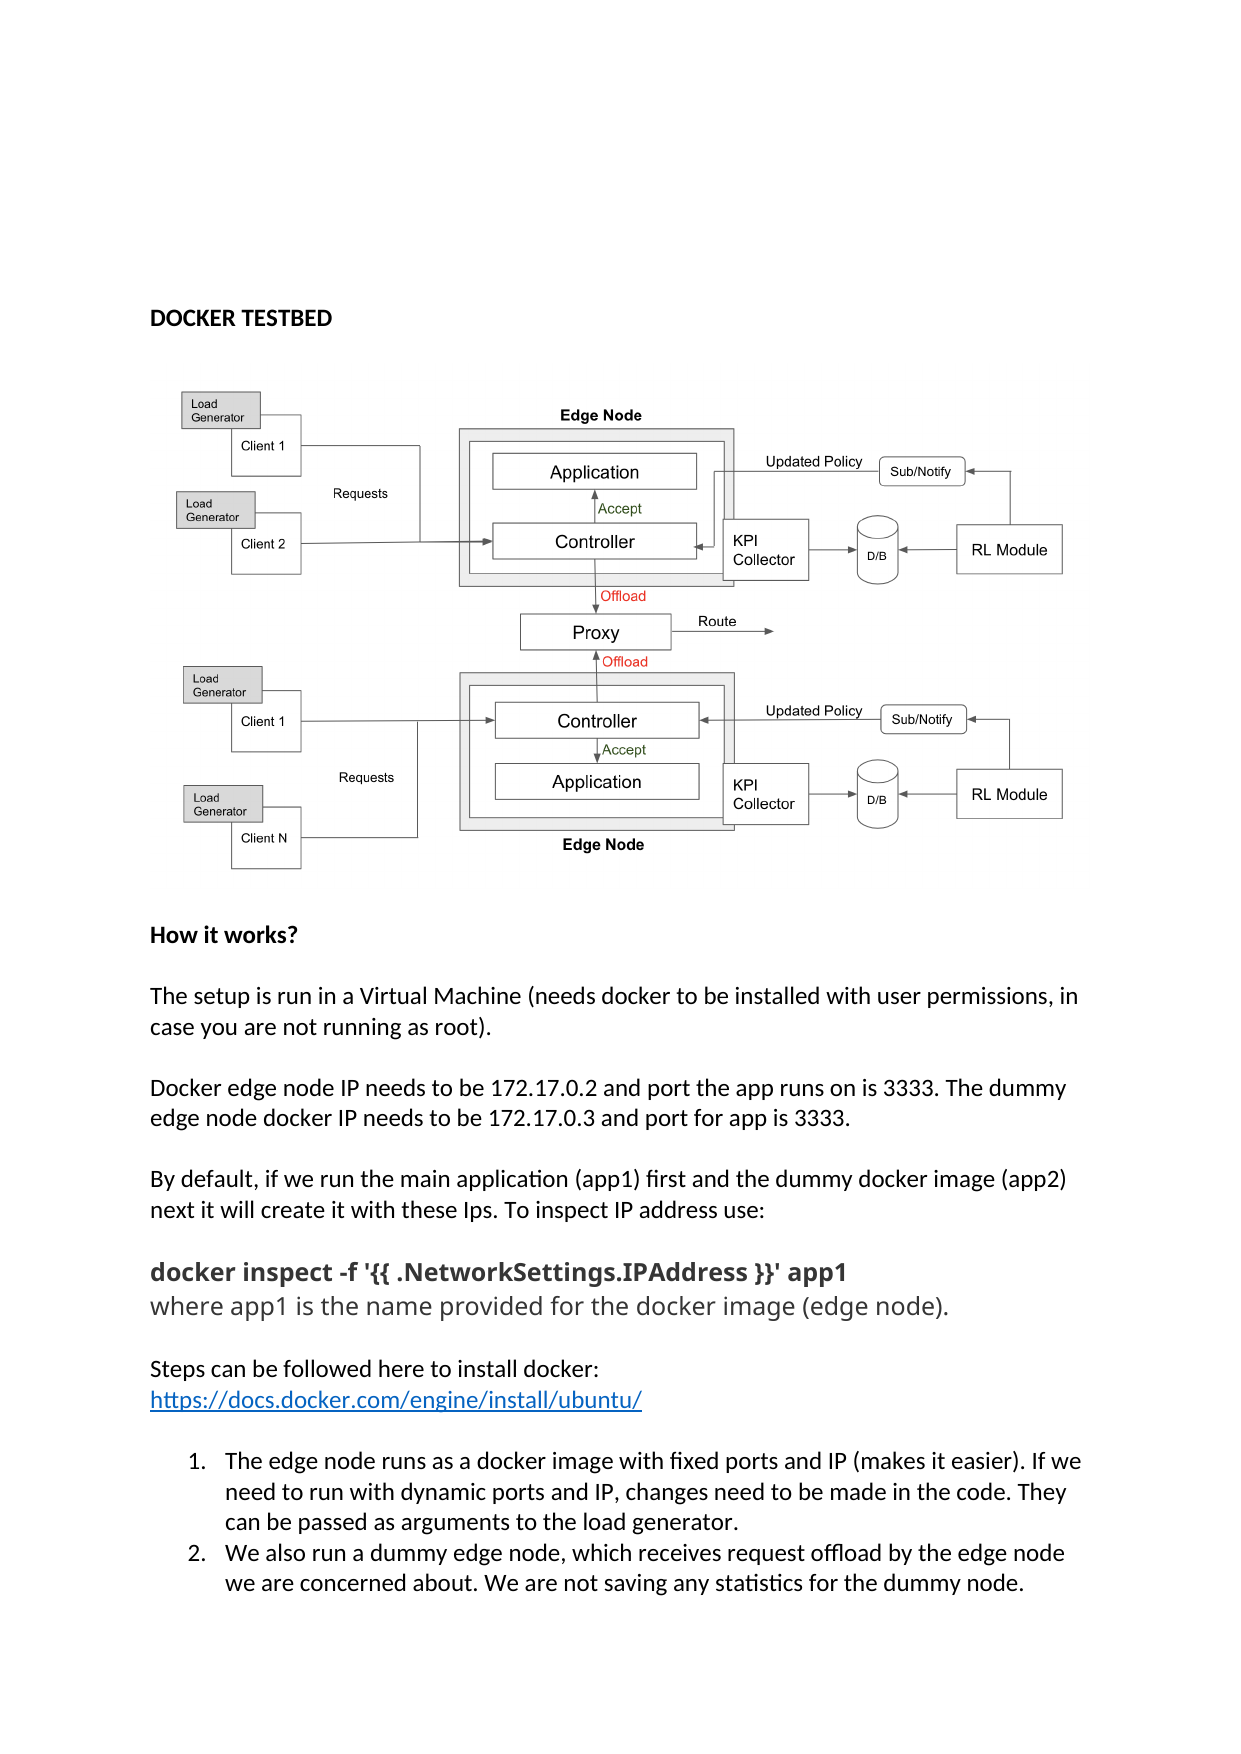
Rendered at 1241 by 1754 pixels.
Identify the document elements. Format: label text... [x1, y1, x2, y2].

text How it works? [150, 919, 1090, 950]
list The edge node runs as a docker image with fixed ports and IP (makes it easier). If we need to run with dynamic ports and IP, changes need to be made in the code. They can be passed as arguments to the load generator. [187, 1445, 1090, 1537]
text Steps can be followed here to install docker: [150, 1354, 1090, 1384]
text DOCKER TESTBED [150, 303, 1090, 333]
text https://docs.docker.com/engine/install/ubuntu/ [150, 1384, 1090, 1415]
text By default, if we run the main application (app1) first and the dummy docker image (app2) next it will create it with these Ips. To inspect IP address use: [150, 1163, 1090, 1224]
text The setup is run in a Virtual Machine (needs docker to be installed with user permissions, in case you are not running as root). [150, 980, 1090, 1041]
text where app1 is the name provided for the docker image (edge node). [150, 1289, 1090, 1323]
text Docker edge node IP needs to be 172.17.0.2 and port the app runs on is 3333. The dummy edge node docker IP needs to be 172.17.0.3 and port for app is 3333. [150, 1072, 1090, 1133]
picture [150, 363, 1090, 889]
text docker inspect -f '{{ .NetworkSettings.IPAddress }}' app1 [150, 1255, 1090, 1289]
list We also run a dummy edge node, which receives request offload by the edge node we are concerned about. We are not saving any statistics for the dummy node. [187, 1537, 1090, 1598]
